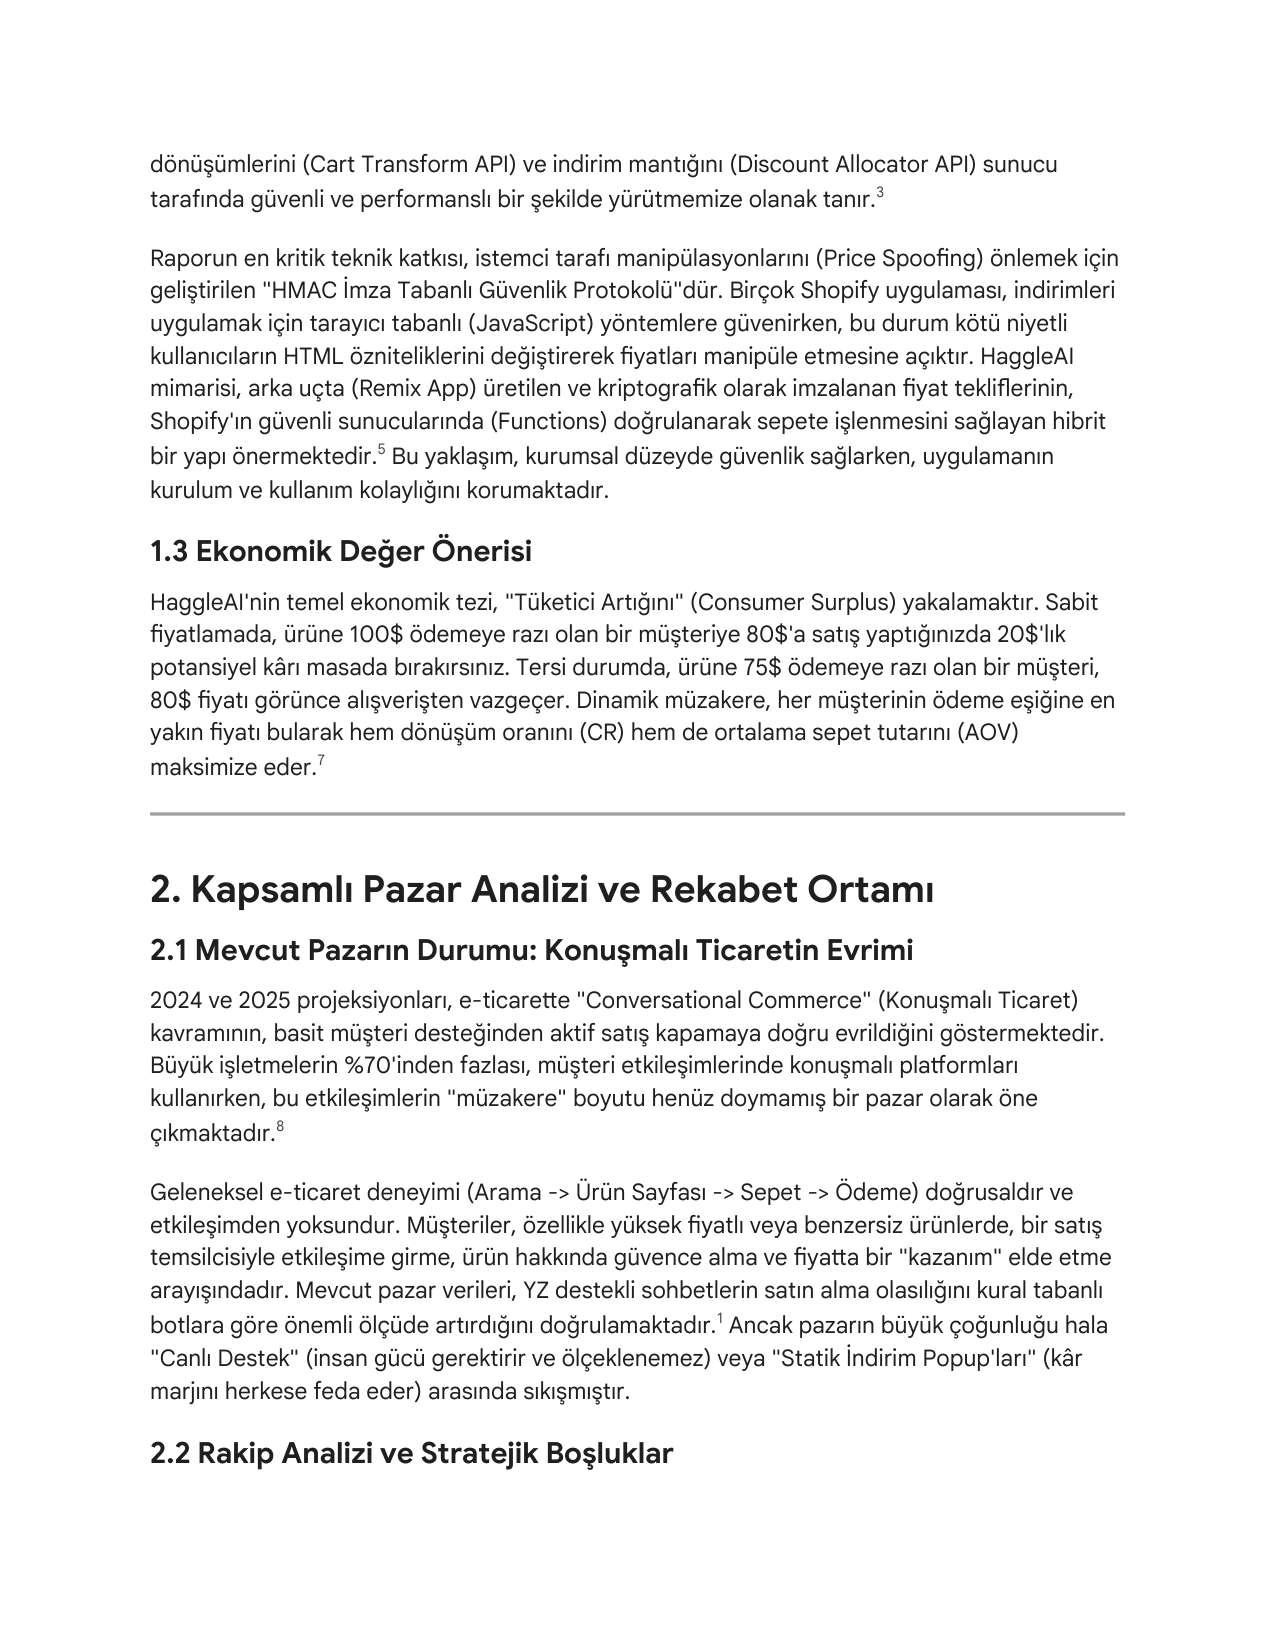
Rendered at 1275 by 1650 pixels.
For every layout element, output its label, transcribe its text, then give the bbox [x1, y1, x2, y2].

subtitle 2.1 Mevcut Pazarın Durumu: Konuşmalı Ticaretin Evrimi [150, 932, 1125, 968]
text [150, 150, 1125, 214]
text Geleneksel e-ticaret deneyimi (Arama -> Ürün Sayfası -> Sepet -> Ödeme) doğrusaldır ve etkileşimden yoksundur. Müşteriler, özellikle yüksek fiyatlı veya benzersiz ürünlerde, bir satış temsilcisiyle etkileşime girme, ürün hakkında güvence alma ve fiyatta bir "kazanım" elde etme arayışındadır. Mevcut pazar verileri, YZ destekli sohbetlerin satın alma olasılığını kural tabanlı botlara göre önemli ölçüde artırdığını doğrulamaktadır.1 Ancak pazarın büyük çoğunluğu hala "Canlı Destek" (insan gücü gerektirir ve ölçeklenemez) veya "Statik İndirim Popup'ları" (kâr marjını herkese feda eder) arasında sıkışmıştır. [150, 1178, 1125, 1406]
subtitle 2.2 Rakip Analizi ve Stratejik Boşluklar [150, 1435, 1125, 1472]
text 2024 ve 2025 projeksiyonları, e-ticarette "Conversational Commerce" (Konuşmalı Ticaret) kavramının, basit müşteri desteğinden aktif satış kapamaya doğru evrildiğini göstermektedir. Büyük işletmelerin %70'inden fazlası, müşteri etkileşimlerinde konuşmalı platformları kullanırken, bu etkileşimlerin "müzakere" boyutu henüz doymamış bir pazar olarak öne çıkmaktadır.8 [150, 986, 1125, 1149]
text Raporun en kritik teknik katkısı, istemci tarafı manipülasyonlarını (Price Spoofing) önlemek için geliştirilen "HMAC İmza Tabanlı Güvenlik Protokolü"dür. Birçok Shopify uygulaması, indirimleri uygulamak için tarayıcı tabanlı (JavaScript) yöntemlere güvenirken, bu durum kötü niyetli kullanıcıların HTML özniteliklerini değiştirerek fiyatları manipüle etmesine açıktır. HaggleAI mimarisi, arka uçta (Remix App) üretilen ve kriptografik olarak imzalanan fiyat tekliflerinin, Shopify'ın güvenli sunucularında (Functions) doğrulanarak sepete işlenmesini sağlayan hibrit bir yapı önermektedir.5 Bu yaklaşım, kurumsal düzeyde güvenlik sağlarken, uygulamanın kurulum ve kullanım kolaylığını korumaktadır. [150, 244, 1125, 504]
text HaggleAI'nin temel ekonomik tezi, "Tüketici Artığını" (Consumer Surplus) yakalamaktır. Sabit fiyatlamada, ürüne 100$ ödemeye razı olan bir müşteriye 80$'a satış yaptığınızda 20$'lık potansiyel kârı masada bırakırsınız. Tersi durumda, ürüne 75$ ödemeye razı olan bir müşteri, 80$ fiyatı görünce alışverişten vazgeçer. Dinamik müzakere, her müşterinin ödeme eşiğine en yakın fiyatı bularak hem dönüşüm oranını (CR) hem de ortalama sepet tutarını (AOV) maksimize eder.7 [150, 588, 1125, 783]
subtitle 2. Kapsamlı Pazar Analizi ve Rekabet Ortamı [150, 816, 1125, 913]
subtitle 1.3 Ekonomik Değer Önerisi [150, 533, 1125, 570]
